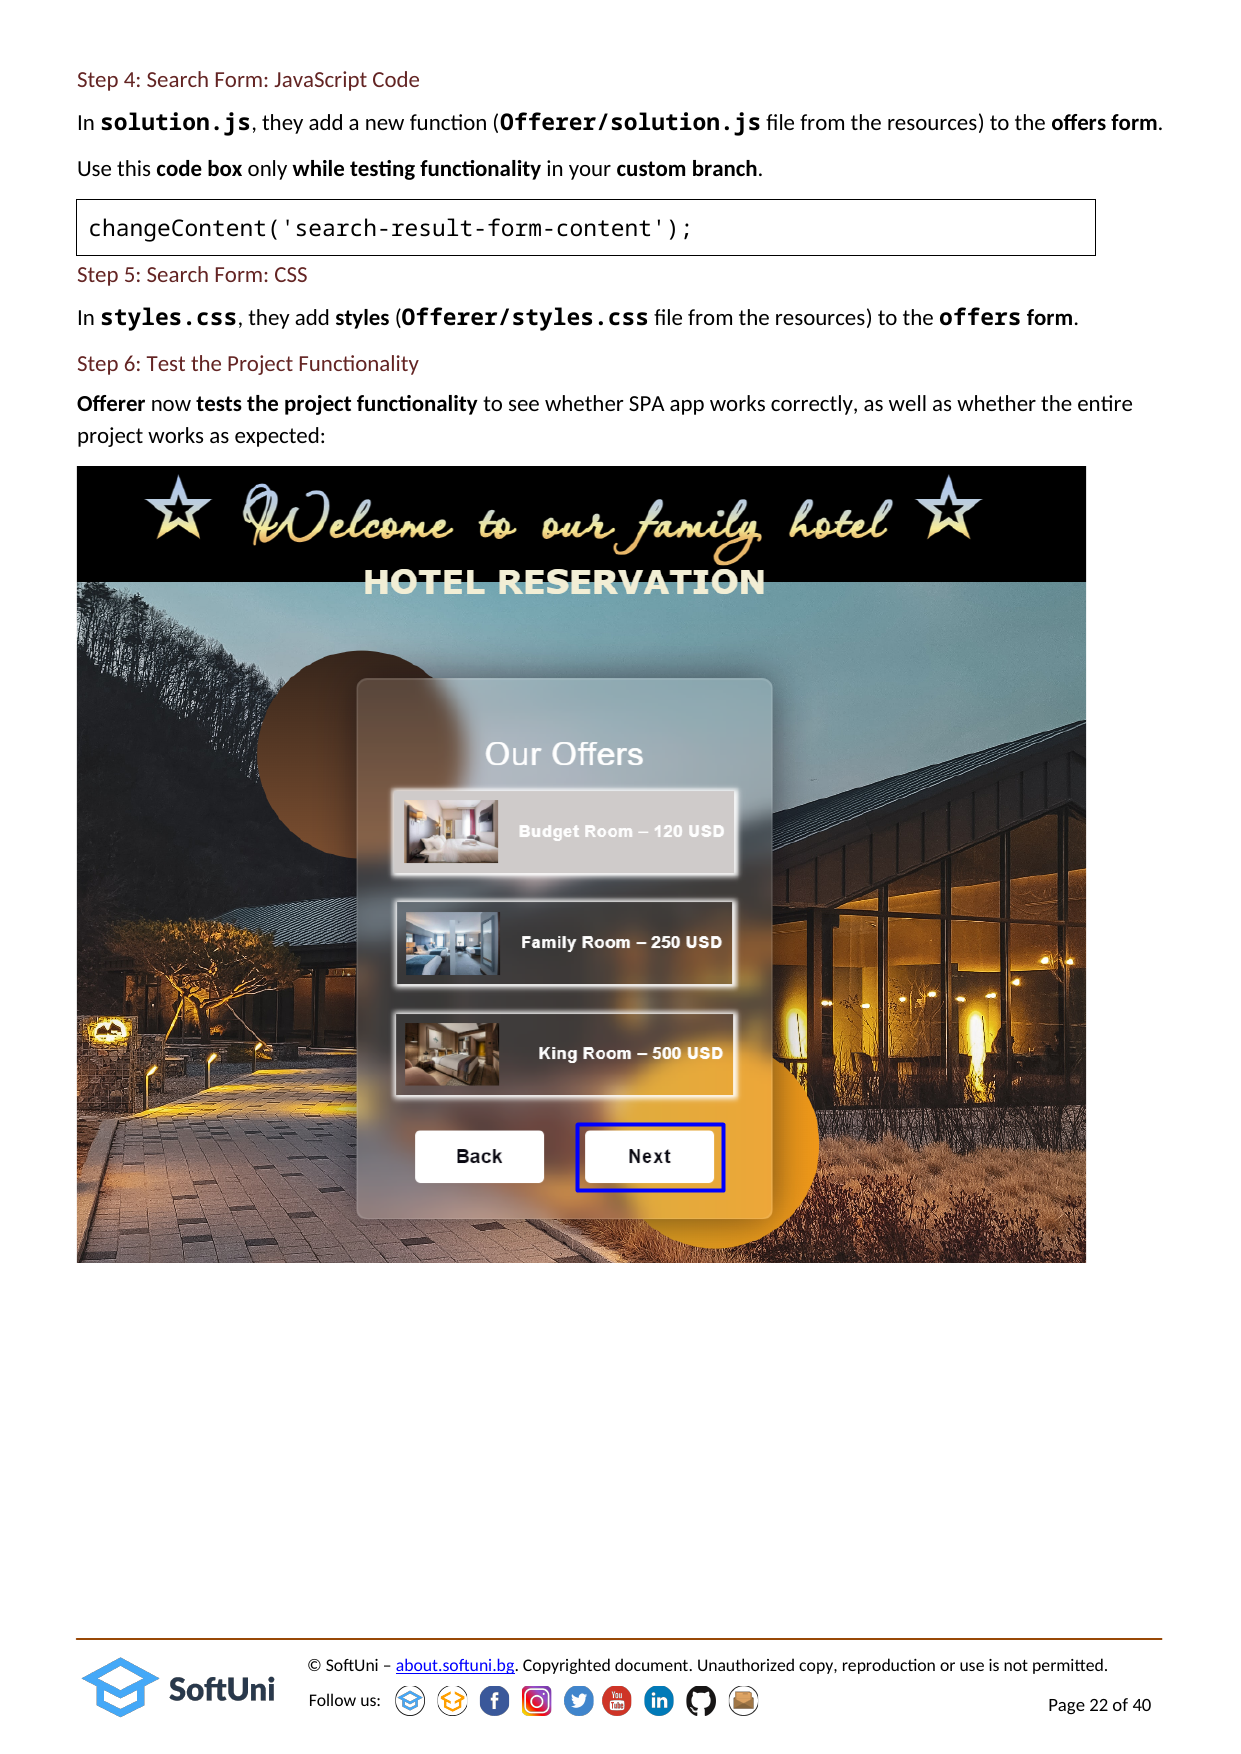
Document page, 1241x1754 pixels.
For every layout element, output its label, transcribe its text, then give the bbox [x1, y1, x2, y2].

picture [658, 1698, 667, 1707]
picture [564, 1686, 594, 1716]
picture [644, 1686, 651, 1694]
table_header changeContent('search-result-form-content'); [77, 200, 1095, 255]
picture [602, 1686, 632, 1716]
picture [479, 1686, 510, 1716]
picture [644, 1707, 653, 1716]
text In styles.css, they add styles (Offerer/styles.css file from the resources) to the offers form. [77, 300, 1163, 332]
picture [522, 1686, 552, 1716]
picture [667, 1686, 674, 1694]
picture [728, 1686, 759, 1716]
picture [686, 1686, 716, 1716]
subtitle Step 5: Search Form: CSS [77, 260, 1163, 288]
subtitle Step 6: Test the Project Functionality [77, 349, 1163, 377]
picture [395, 1686, 425, 1716]
picture [76, 466, 1087, 1263]
picture [437, 1686, 468, 1716]
picture [75, 1651, 281, 1723]
text In solution.js, they add a new function (Offerer/solution.js file from the resources) to the offers form. [77, 106, 1163, 137]
text Offerer now tests the project functionality to see whether SPA app works correctly, as well as whether the entire project works as expected: [77, 389, 1163, 449]
subtitle Step 4: Search Form: JavaScript Code [77, 65, 1163, 93]
picture [665, 1707, 674, 1716]
text Use this code box only while testing functionality in your custom branch. [77, 154, 1163, 182]
